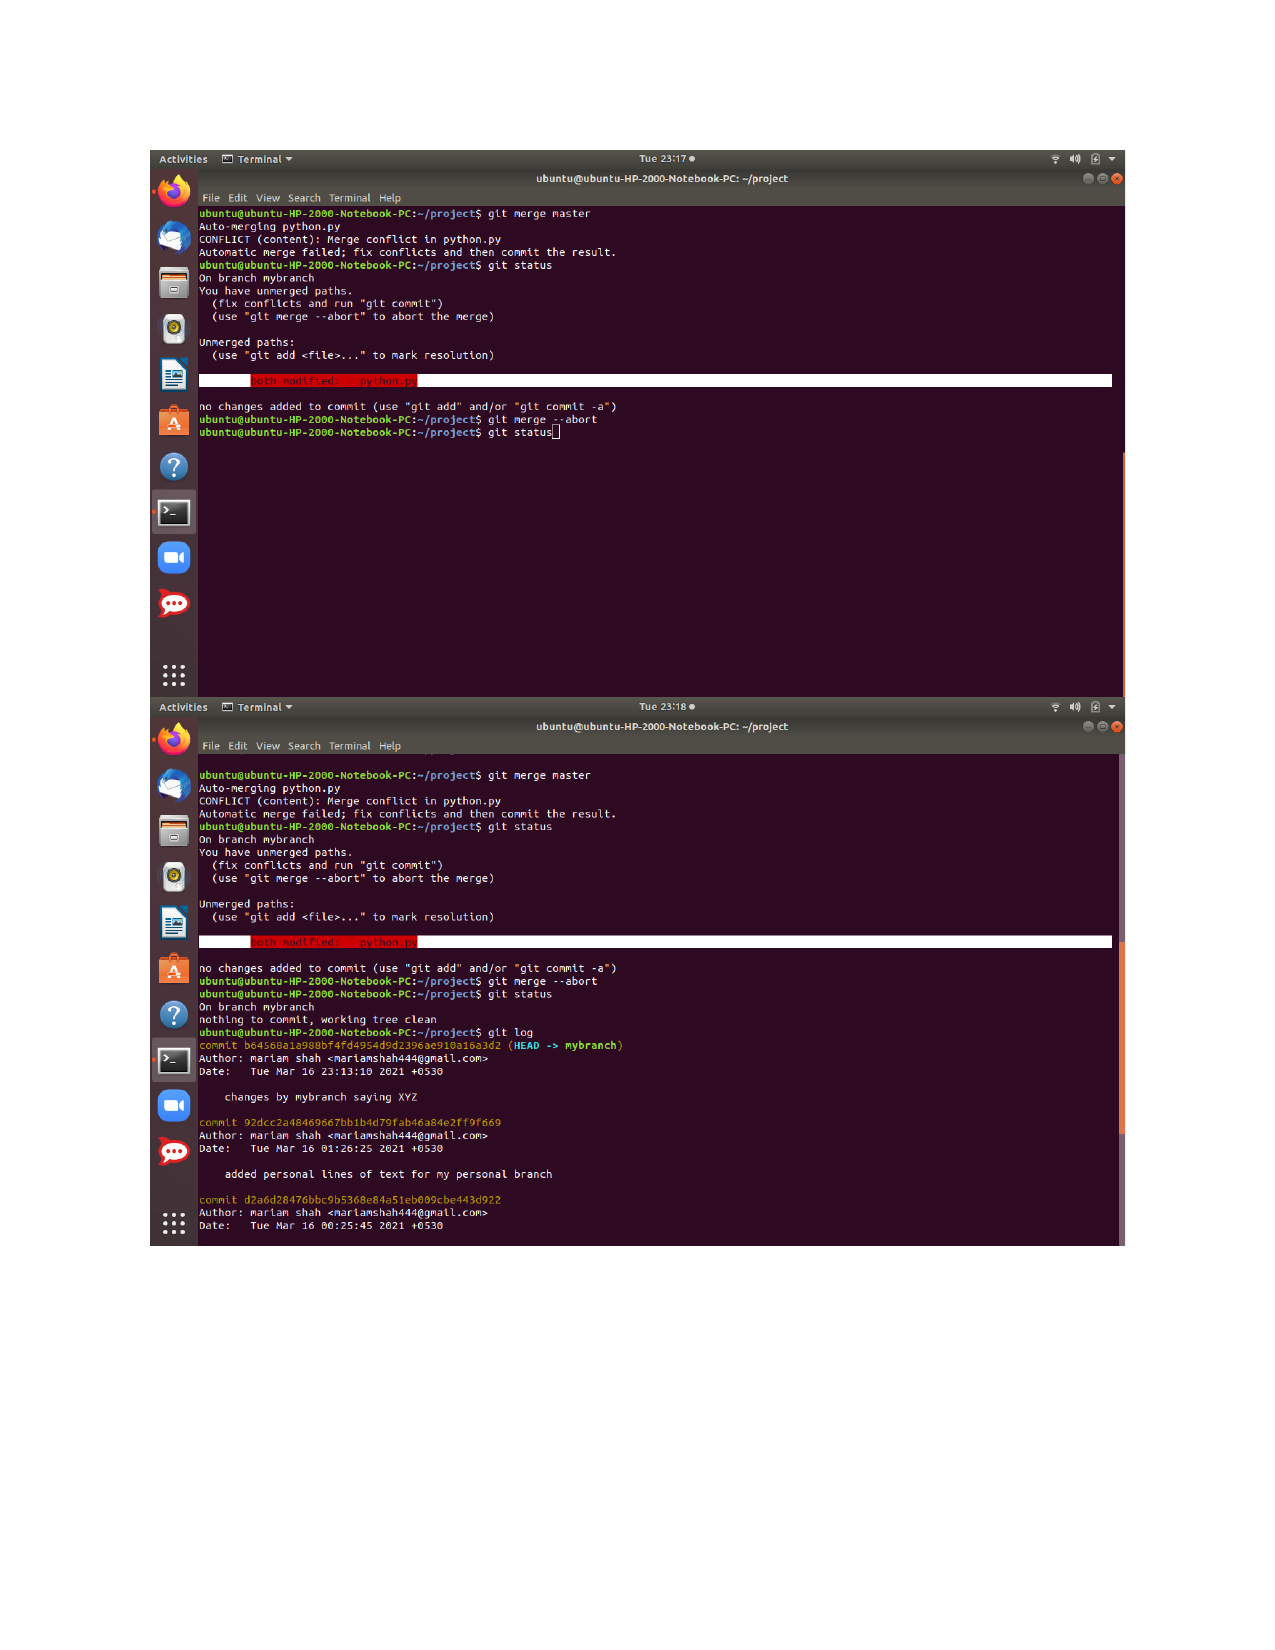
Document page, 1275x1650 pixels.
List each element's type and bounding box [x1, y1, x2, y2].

picture [150, 150, 1125, 1246]
